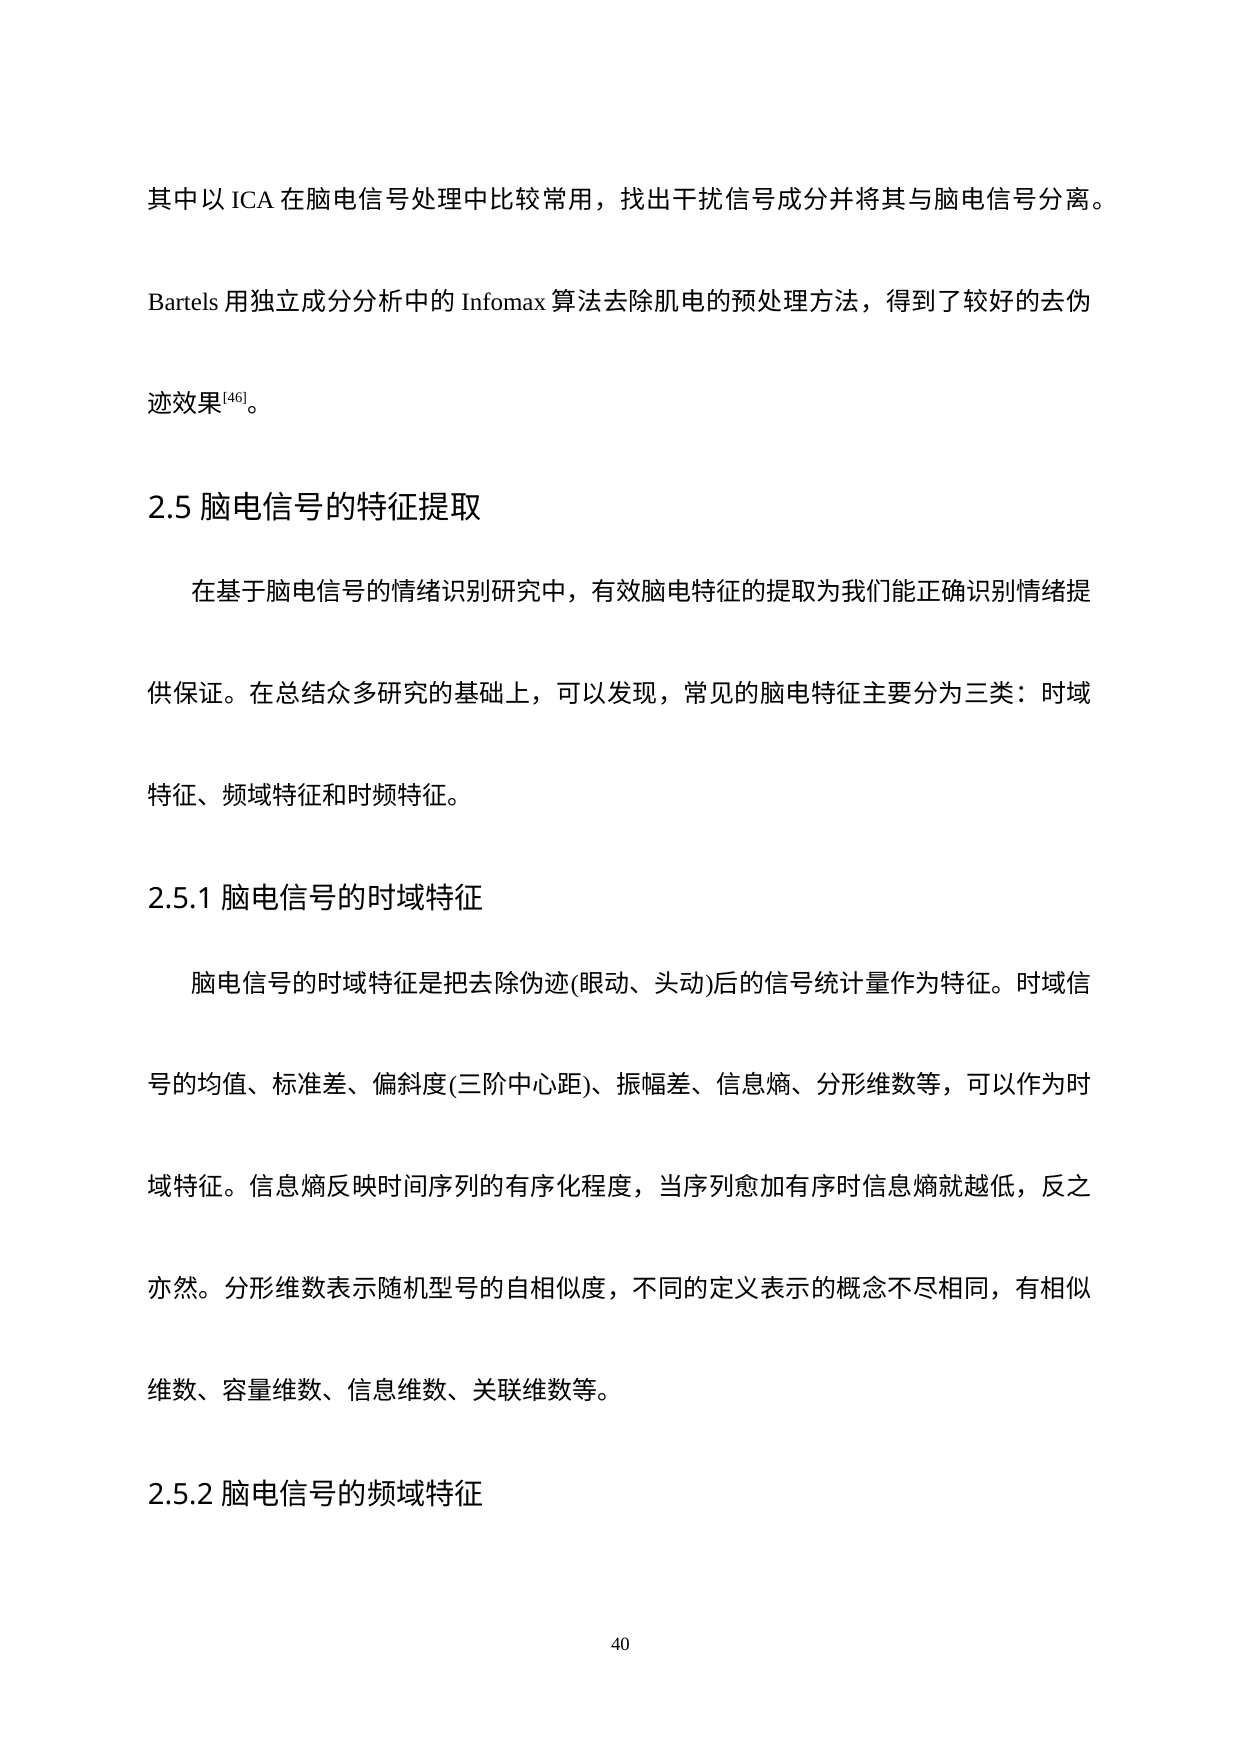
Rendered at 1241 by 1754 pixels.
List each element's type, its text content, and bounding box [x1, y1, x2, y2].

subtitle 2.5.2 脑电信号的频域特征 [148, 1458, 1092, 1526]
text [148, 164, 1092, 436]
subtitle 2.5.1 脑电信号的时域特征 [148, 862, 1092, 930]
subtitle 2.5 脑电信号的特征提取 [148, 471, 1092, 538]
text 在基于脑电信号的情绪识别研究中，有效脑电特征的提取为我们能正确识别情绪提供保证。在总结众多研究的基础上，可以发现，常见的脑电特征主要分为三类：时域特征、频域特征和时频特征。 [148, 556, 1092, 827]
text 脑电信号的时域特征是把去除伪迹(眼动、头动)后的信号统计量作为特征。时域信号的均值、标准差、偏斜度(三阶中心距)、振幅差、信息熵、分形维数等，可以作为时域特征。信息熵反映时间序列的有序化程度，当序列愈加有序时信息熵就越低，反之亦然。分形维数表示随机型号的自相似度，不同的定义表示的概念不尽相同，有相似维数、容量维数、信息维数、关联维数等。 [148, 947, 1092, 1423]
